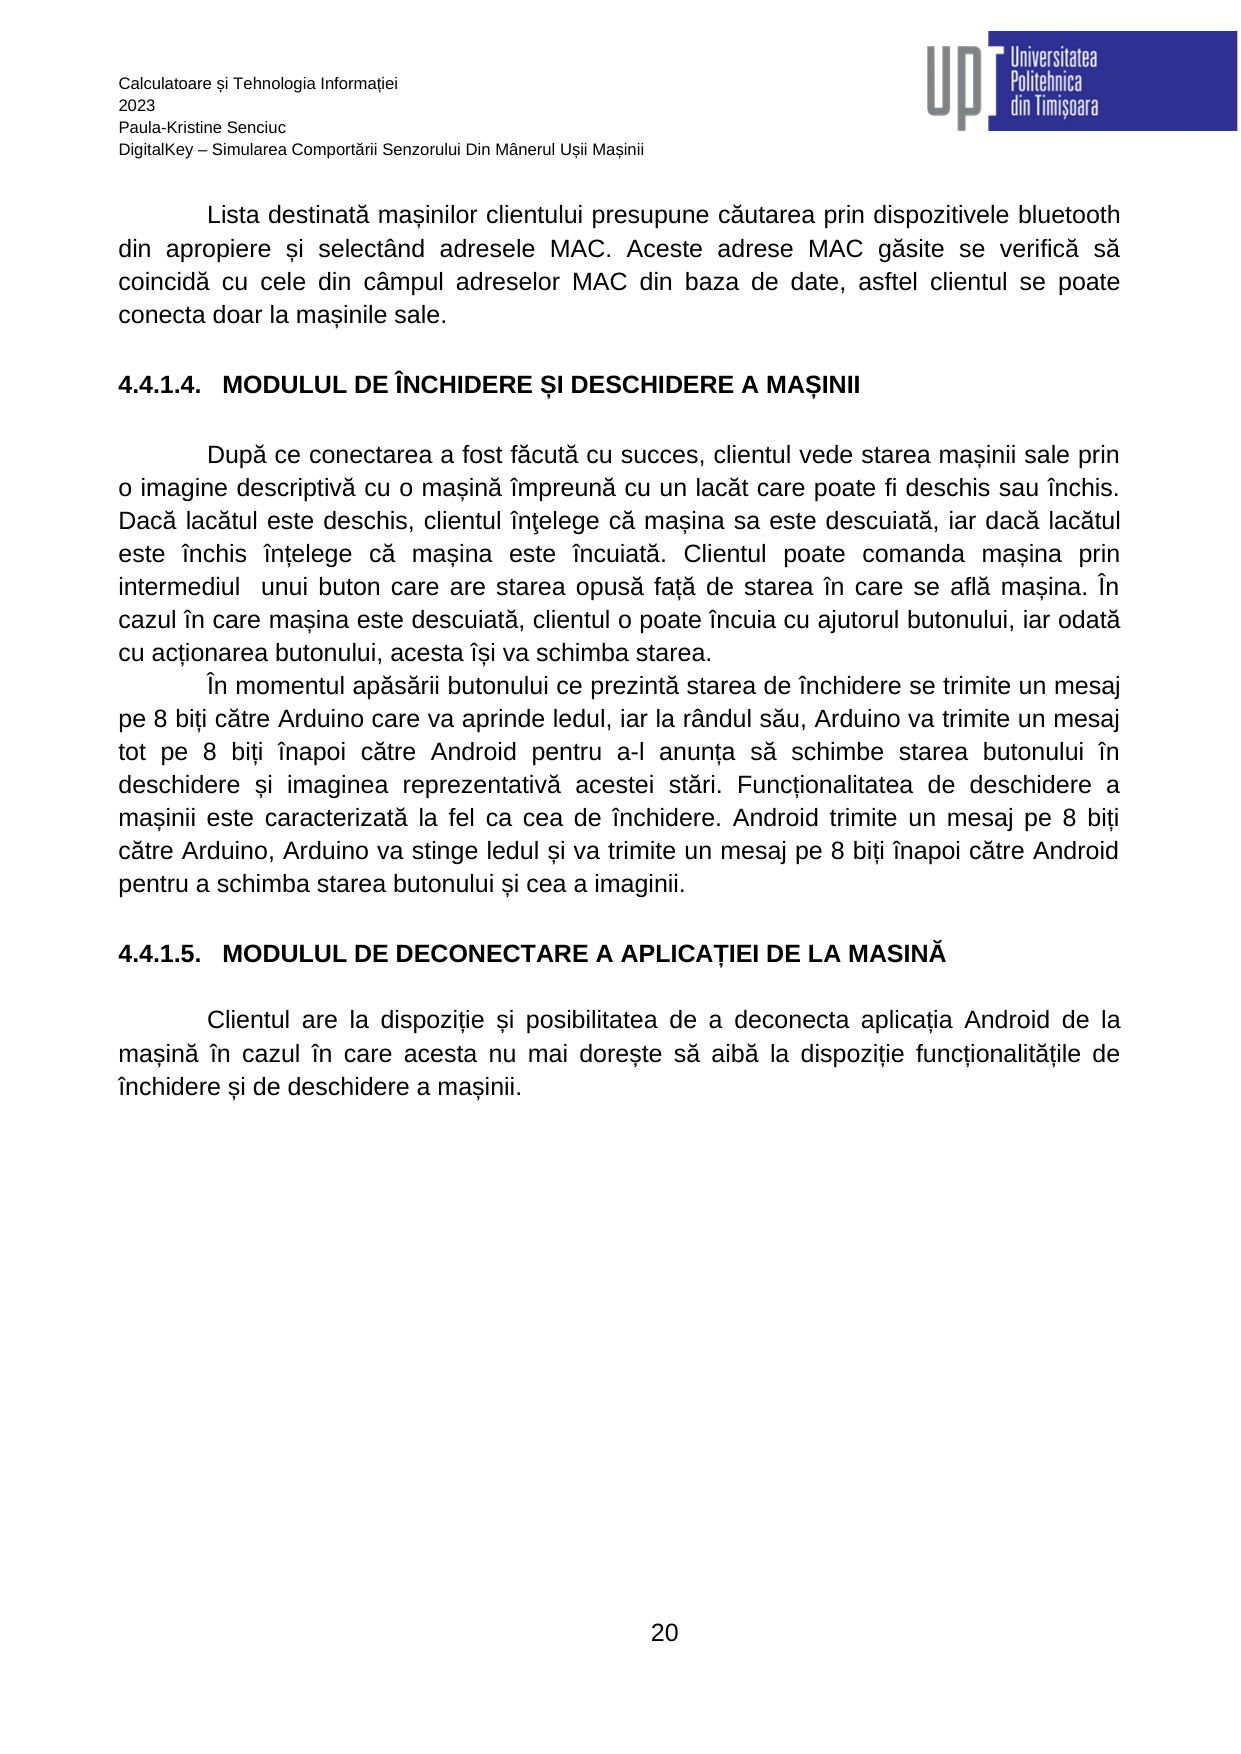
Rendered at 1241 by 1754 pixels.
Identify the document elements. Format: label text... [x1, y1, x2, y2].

text În momentul apăsării butonului ce prezintă starea de închidere se trimite un mesaj pe 8 biți către Arduino care va aprinde ledul, iar la rândul său, Arduino va trimite un mesaj tot pe 8 biți înapoi către Android pentru a-l anunța să schimbe starea butonului în deschidere și imaginea reprezentativă acestei stări. Funcționalitatea de deschidere a mașinii este caracterizată la fel ca cea de închidere. Android trimite un mesaj pe 8 biți către Arduino, Arduino va stinge ledul și va trimite un mesaj pe 8 biți înapoi către Android pentru a schimba starea butonului și cea a imaginii. [118, 671, 1122, 898]
text După ce conectarea a fost făcută cu succes, clientul vede starea mașinii sale prin o imagine descriptivă cu o mașină împreună cu un lacăt care poate fi deschis sau închis. Dacă lacătul este deschis, clientul înţelege că mașina sa este descuiată, iar dacă lacătul este închis înțelege că mașina este încuiată. Clientul poate comanda mașina prin intermediul unui buton care are starea opusă față de starea în care se află mașina. În cazul în care mașina este descuiată, clientul o poate încuia cu ajutorul butonului, iar odată cu acționarea butonului, acesta își va schimba starea. [118, 440, 1122, 667]
text Clientul are la dispoziție și posibilitatea de a deconecta aplicația Android de la mașină în cazul în care acesta nu mai dorește să aibă la dispoziție funcționalitățile de închidere și de deschidere a mașinii. [118, 1006, 1122, 1100]
text Lista destinată mașinilor clientului presupune căutarea prin dispozitivele bluetooth din apropiere și selectând adresele MAC. Aceste adrese MAC găsite se verifică să coincidă cu cele din câmpul adreselor MAC din baza de date, asftel clientul se poate conecta doar la mașinile sale. [118, 201, 1122, 328]
subtitle 4.4.1.4. MODULUL DE ÎNCHIDERE ȘI DESCHIDERE A MAȘINII [118, 370, 1122, 398]
picture [927, 31, 1238, 131]
subtitle 4.4.1.5. MODULUL DE DECONECTARE A APLICAȚIEI DE LA MASINĂ [118, 939, 1122, 968]
